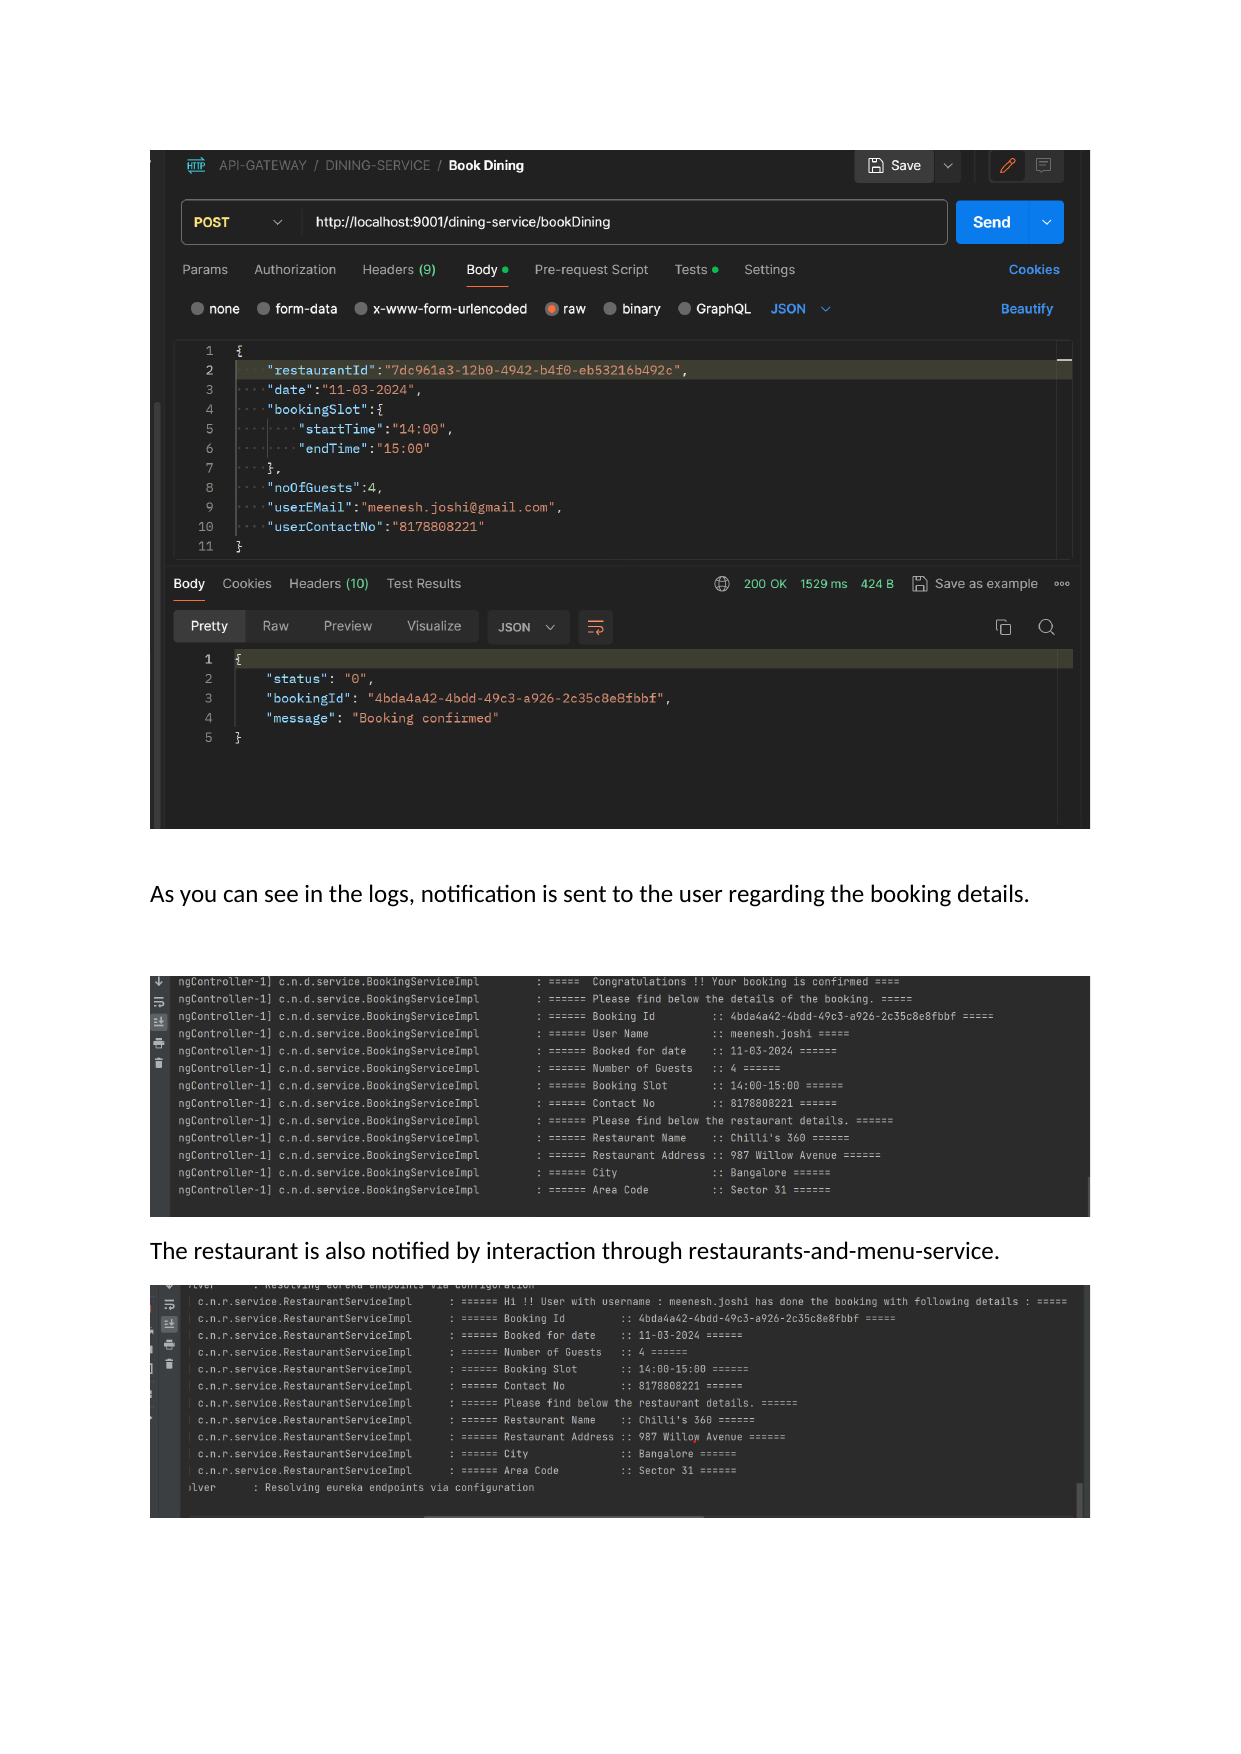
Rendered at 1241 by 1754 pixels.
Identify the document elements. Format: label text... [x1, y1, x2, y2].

text The restaurant is also notified by interaction through restaurants-and-menu-service. [150, 1236, 1090, 1266]
text As you can see in the logs, notification is sent to the user regarding the booking details. [150, 878, 1090, 908]
picture [150, 976, 1091, 1217]
picture [150, 1285, 1091, 1518]
picture [150, 150, 1091, 829]
